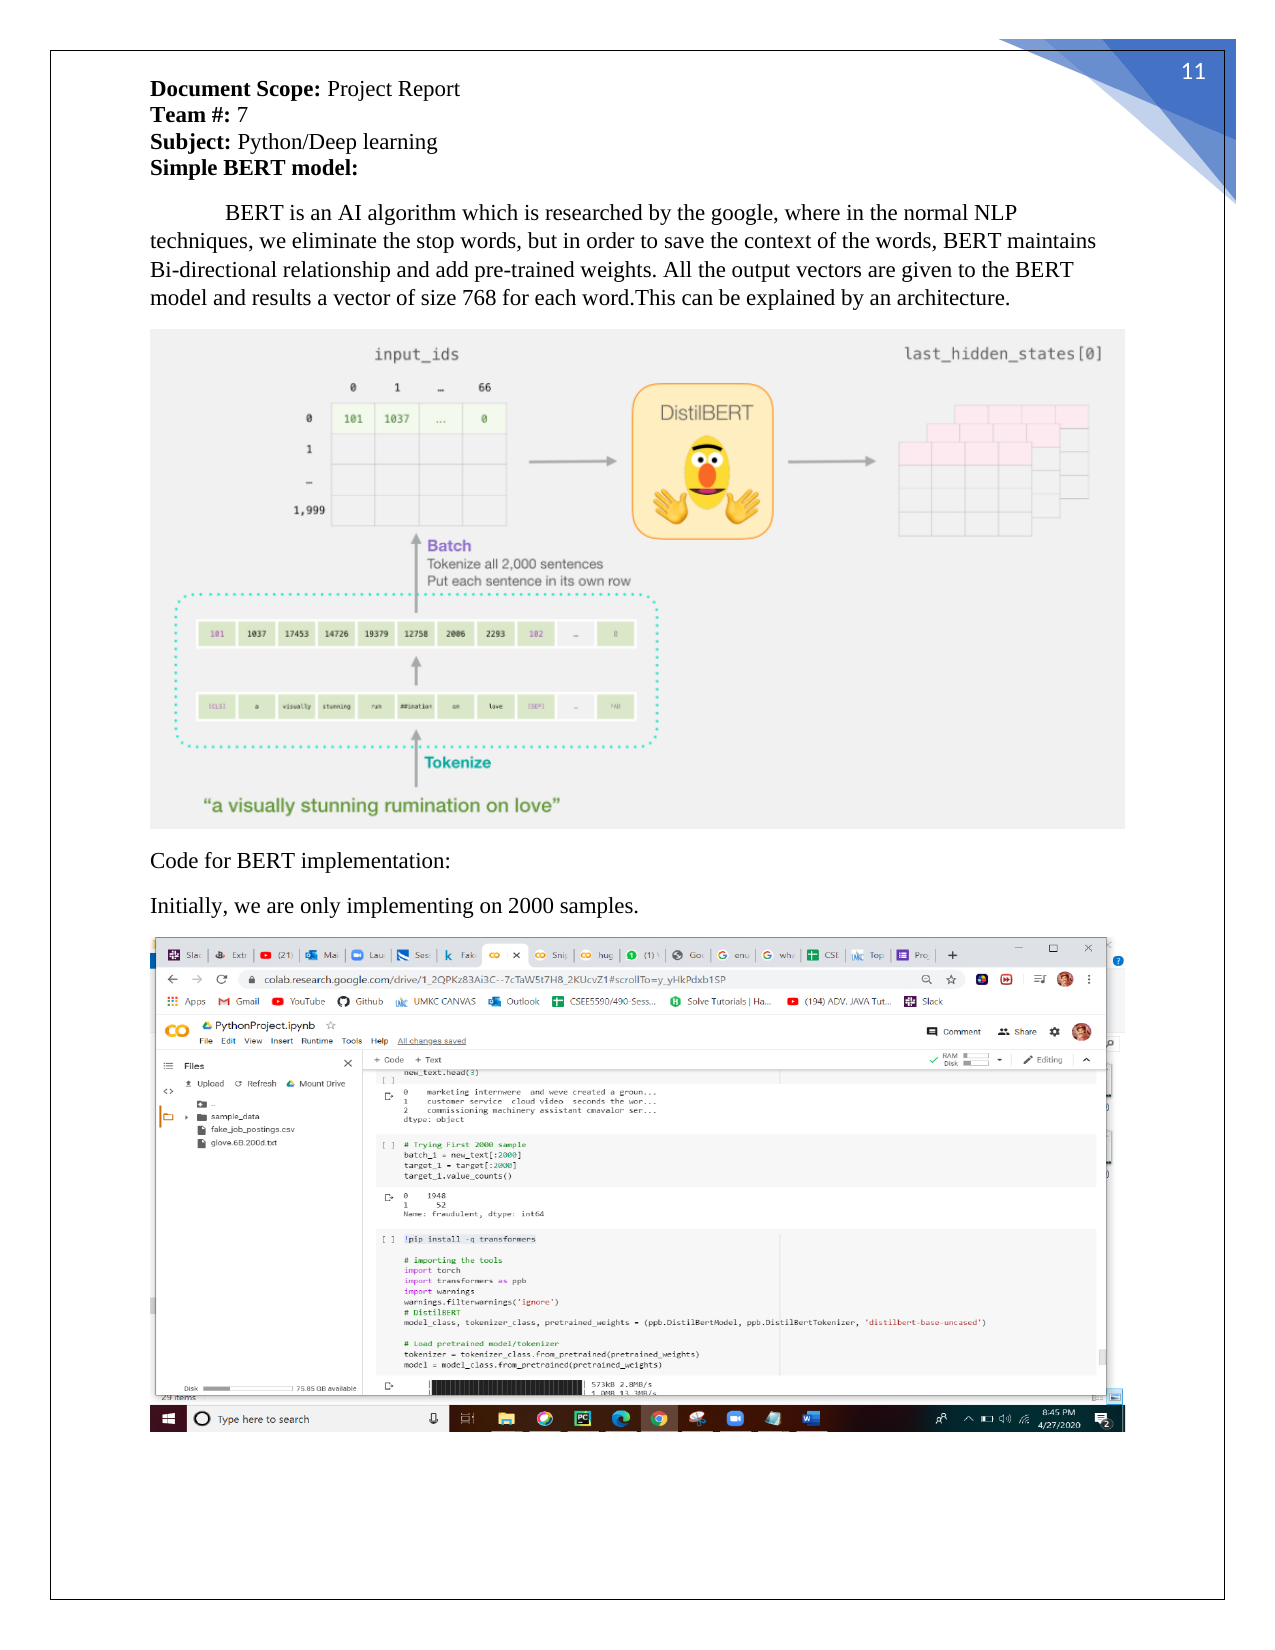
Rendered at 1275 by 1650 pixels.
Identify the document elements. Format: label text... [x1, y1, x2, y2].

picture [150, 329, 1125, 829]
text Code for BERT implementation: [150, 847, 1125, 874]
text BERT is an AI algorithm which is researched by the google, where in the normal NLP techniques, we eliminate the stop words, but in order to save the context of the words, BERT maintains Bi-directional relationship and add pre-trained weights. All the output vectors are given to the BERT model and results a vector of size 768 for each word.This can be explained by an architecture. [150, 199, 1125, 311]
picture [997, 51, 1224, 205]
picture [997, 39, 1236, 205]
text Simple BERT model: [150, 154, 1125, 180]
picture [150, 937, 1125, 1432]
text Initially, we are only implementing on 2000 samples. [150, 892, 1125, 919]
